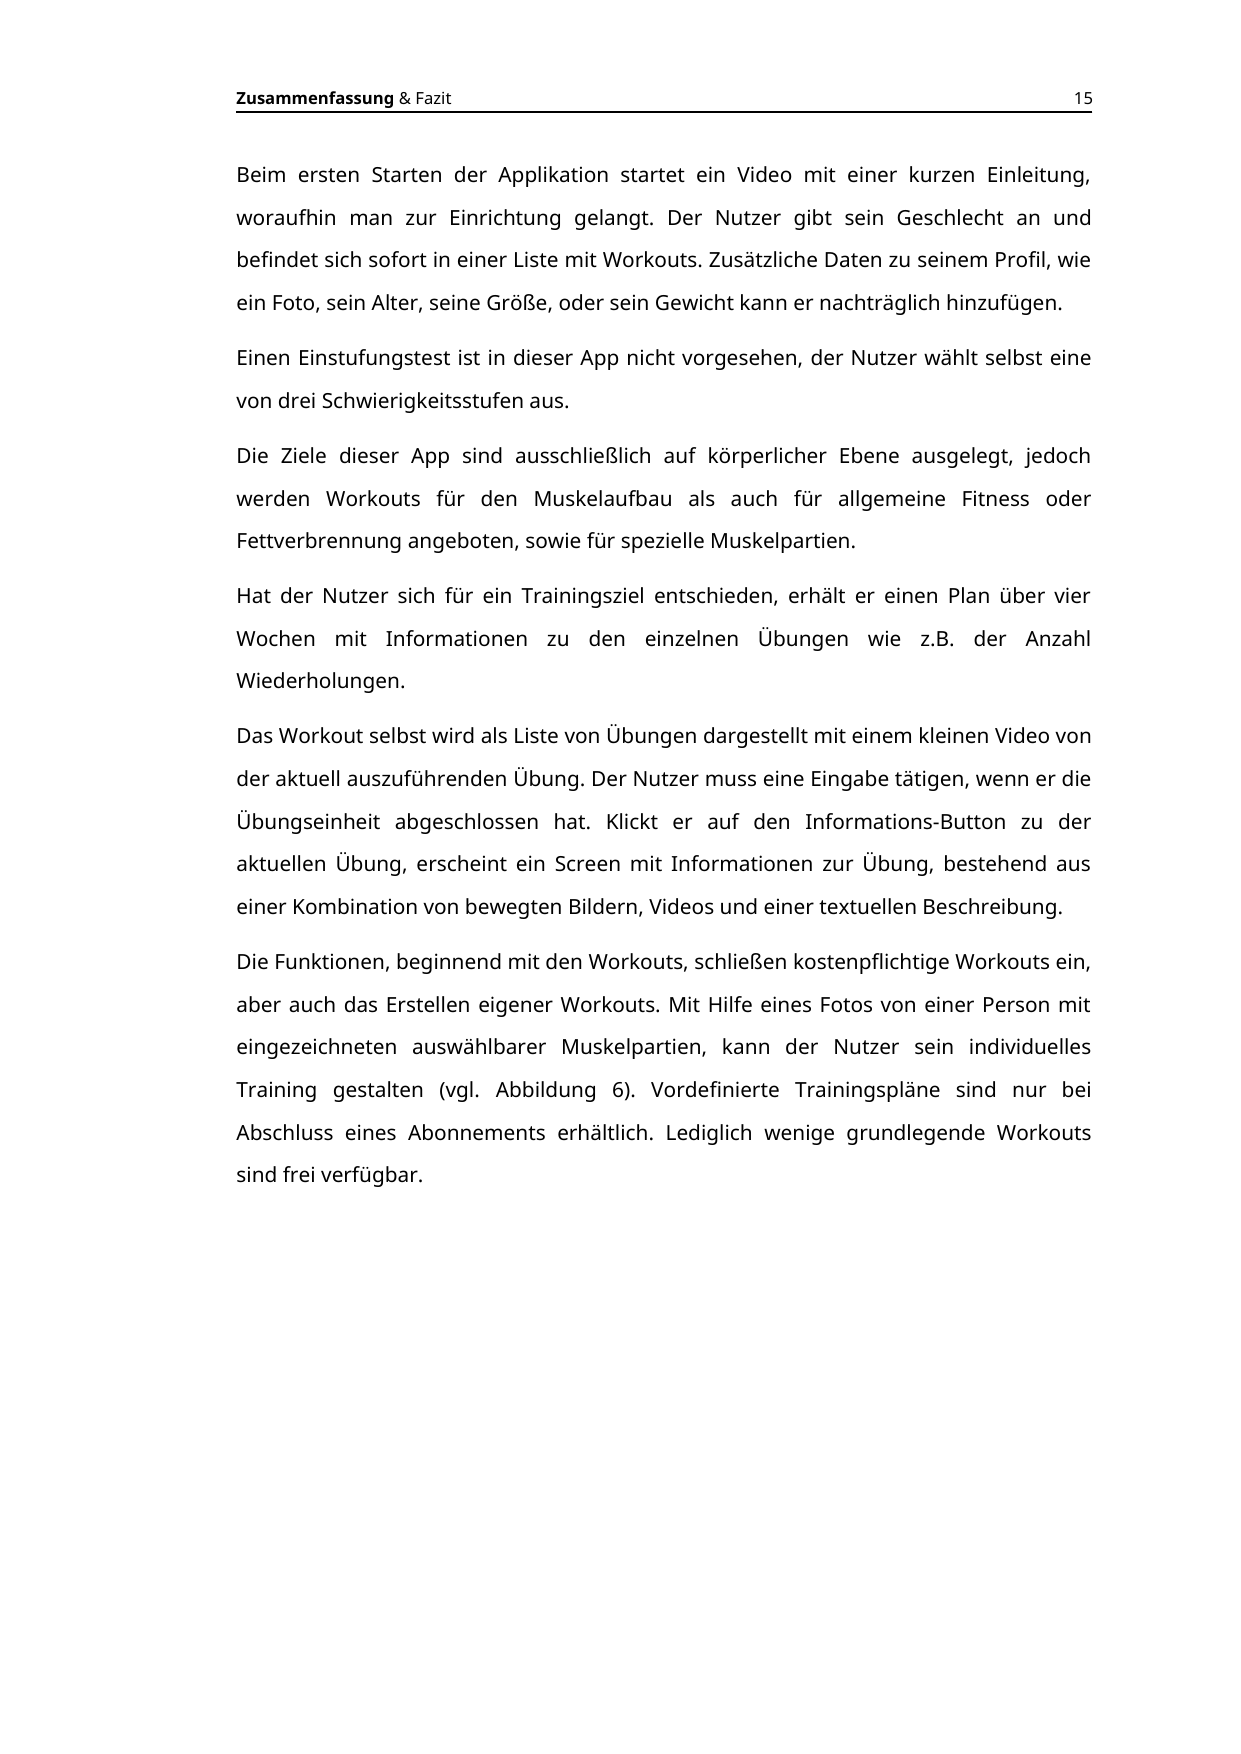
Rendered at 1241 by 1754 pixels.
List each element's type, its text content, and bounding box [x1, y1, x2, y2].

text Das Workout selbst wird als Liste von Übungen dargestellt mit einem kleinen Video von der aktuell auszuführenden Übung. Der Nutzer muss eine Eingabe tätigen, wenn er die Übungseinheit abgeschlossen hat. Klickt er auf den Informations-Button zu der aktuellen Übung, erscheint ein Screen mit Informationen zur Übung, bestehend aus einer Kombination von bewegten Bildern, Videos und einer textuellen Beschreibung. [236, 722, 1092, 921]
text Die Funktionen, beginnend mit den Workouts, schließen kostenpflichtige Workouts ein, aber auch das Erstellen eigener Workouts. Mit Hilfe eines Fotos von einer Person mit eingezeichneten auswählbarer Muskelpartien, kann der Nutzer sein individuelles Training gestalten (vgl. Abbildung 6). Vordefinierte Trainingspläne sind nur bei Abschluss eines Abonnements erhältlich. Lediglich wenige grundlegende Workouts sind frei verfügbar. [236, 947, 1092, 1189]
text Beim ersten Starten der Applikation startet ein Video mit einer kurzen Einleitung, woraufhin man zur Einrichtung gelangt. Der Nutzer gibt sein Geschlecht an und befindet sich sofort in einer Liste mit Workouts. Zusätzliche Daten zu seinem Profil, wie ein Foto, sein Alter, seine Größe, oder sein Gewicht kann er nachträglich hinzufügen. [236, 160, 1092, 317]
text Einen Einstufungstest ist in dieser App nicht vorgesehen, der Nutzer wählt selbst eine von drei Schwierigkeitsstufen aus. [236, 343, 1092, 414]
text Hat der Nutzer sich für ein Trainingsziel entschieden, erhält er einen Plan über vier Wochen mit Informationen zu den einzelnen Übungen wie z.B. der Anzahl Wiederholungen. [236, 581, 1092, 695]
text Die Ziele dieser App sind ausschließlich auf körperlicher Ebene ausgelegt, jedoch werden Workouts für den Muskelaufbau als auch für allgemeine Fitness oder Fettverbrennung angeboten, sowie für spezielle Muskelpartien. [236, 441, 1092, 555]
